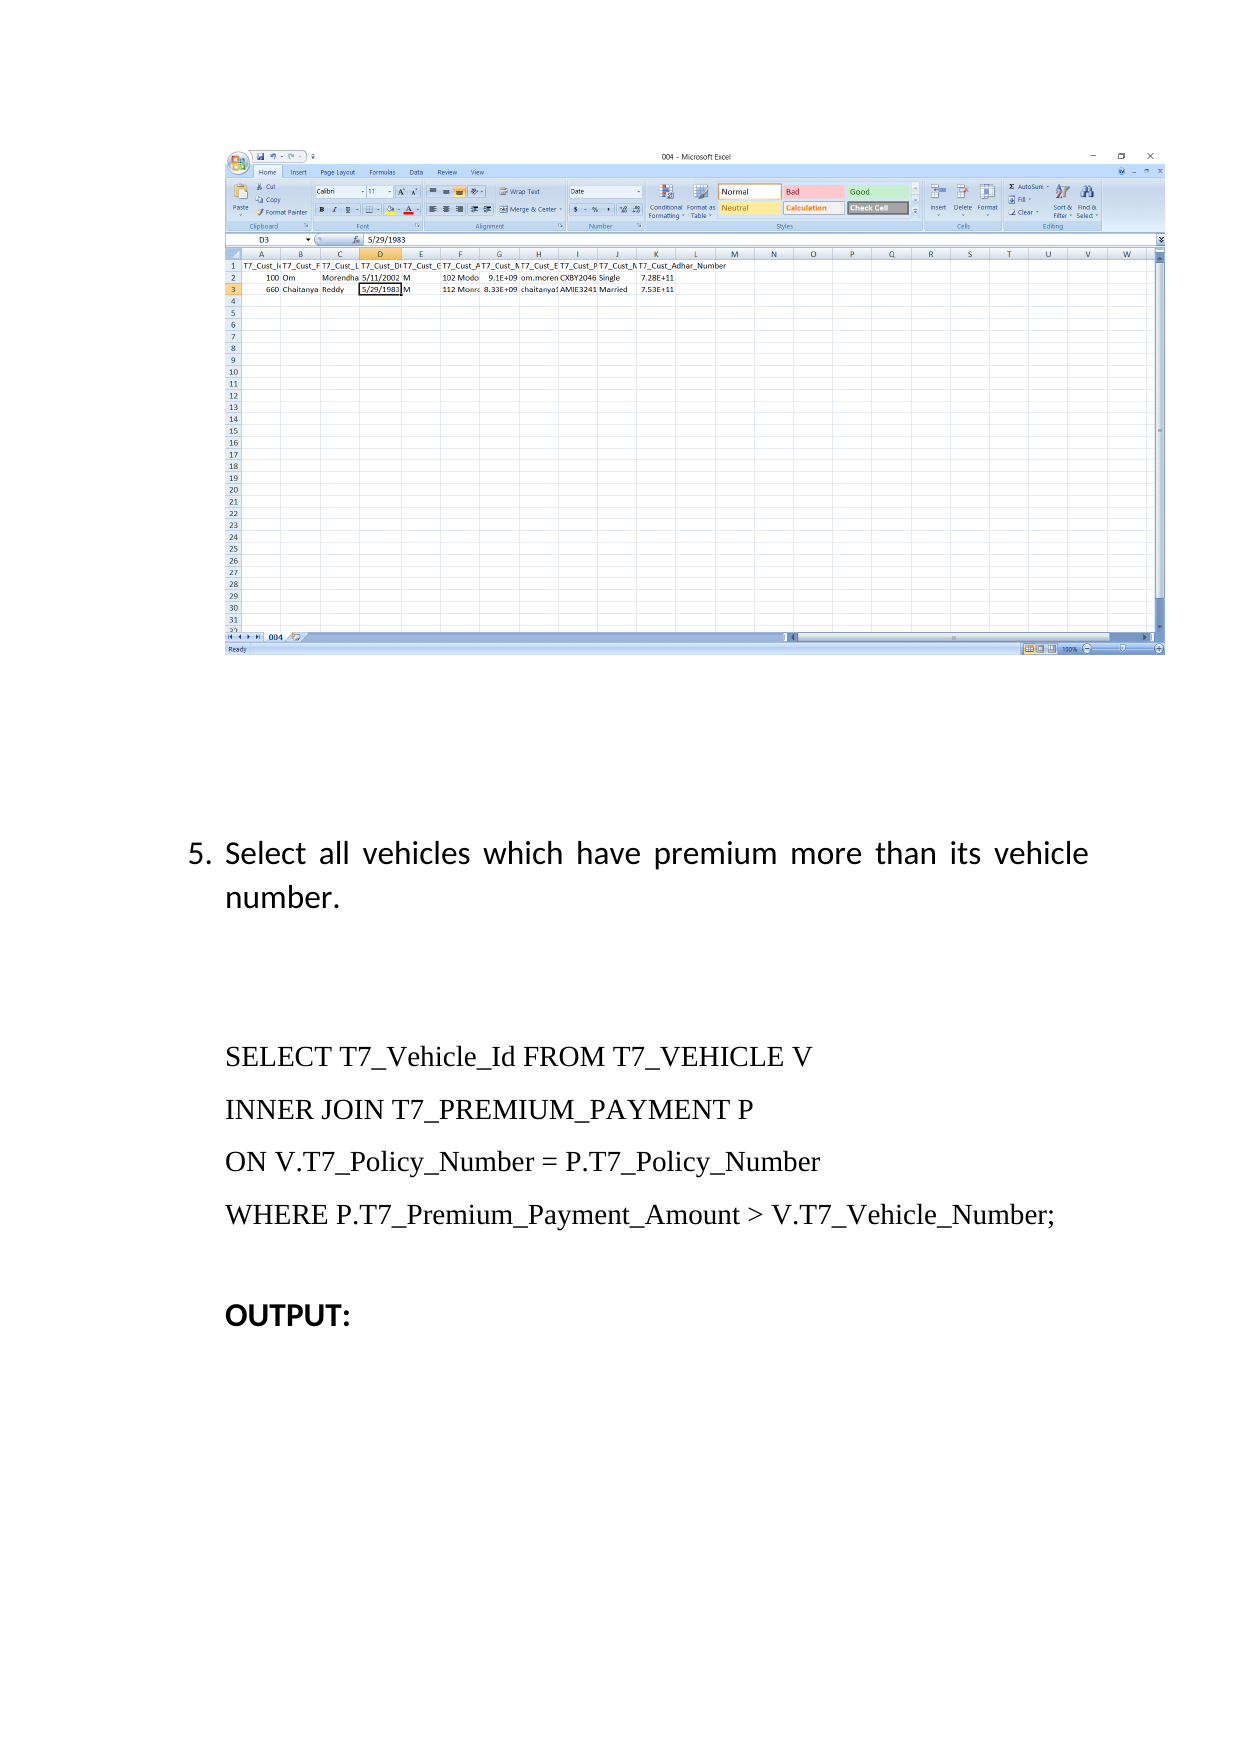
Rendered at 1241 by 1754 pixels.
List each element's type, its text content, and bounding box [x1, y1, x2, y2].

text WHERE P.T7_Premium_Payment_Amount > V.T7_Vehicle_Number; [225, 1197, 1090, 1231]
text SELECT T7_Vehicle_Id FROM T7_VEHICLE V [225, 1039, 1090, 1072]
list Select all vehicles which have premium more than its vehicle number. [187, 832, 1090, 917]
picture [225, 150, 1166, 655]
text INNER JOIN T7_PREMIUM_PAYMENT P [225, 1092, 1090, 1125]
text ON V.T7_Policy_Number = P.T7_Policy_Number [225, 1144, 1090, 1178]
list OUTPUT: [225, 1294, 1090, 1335]
